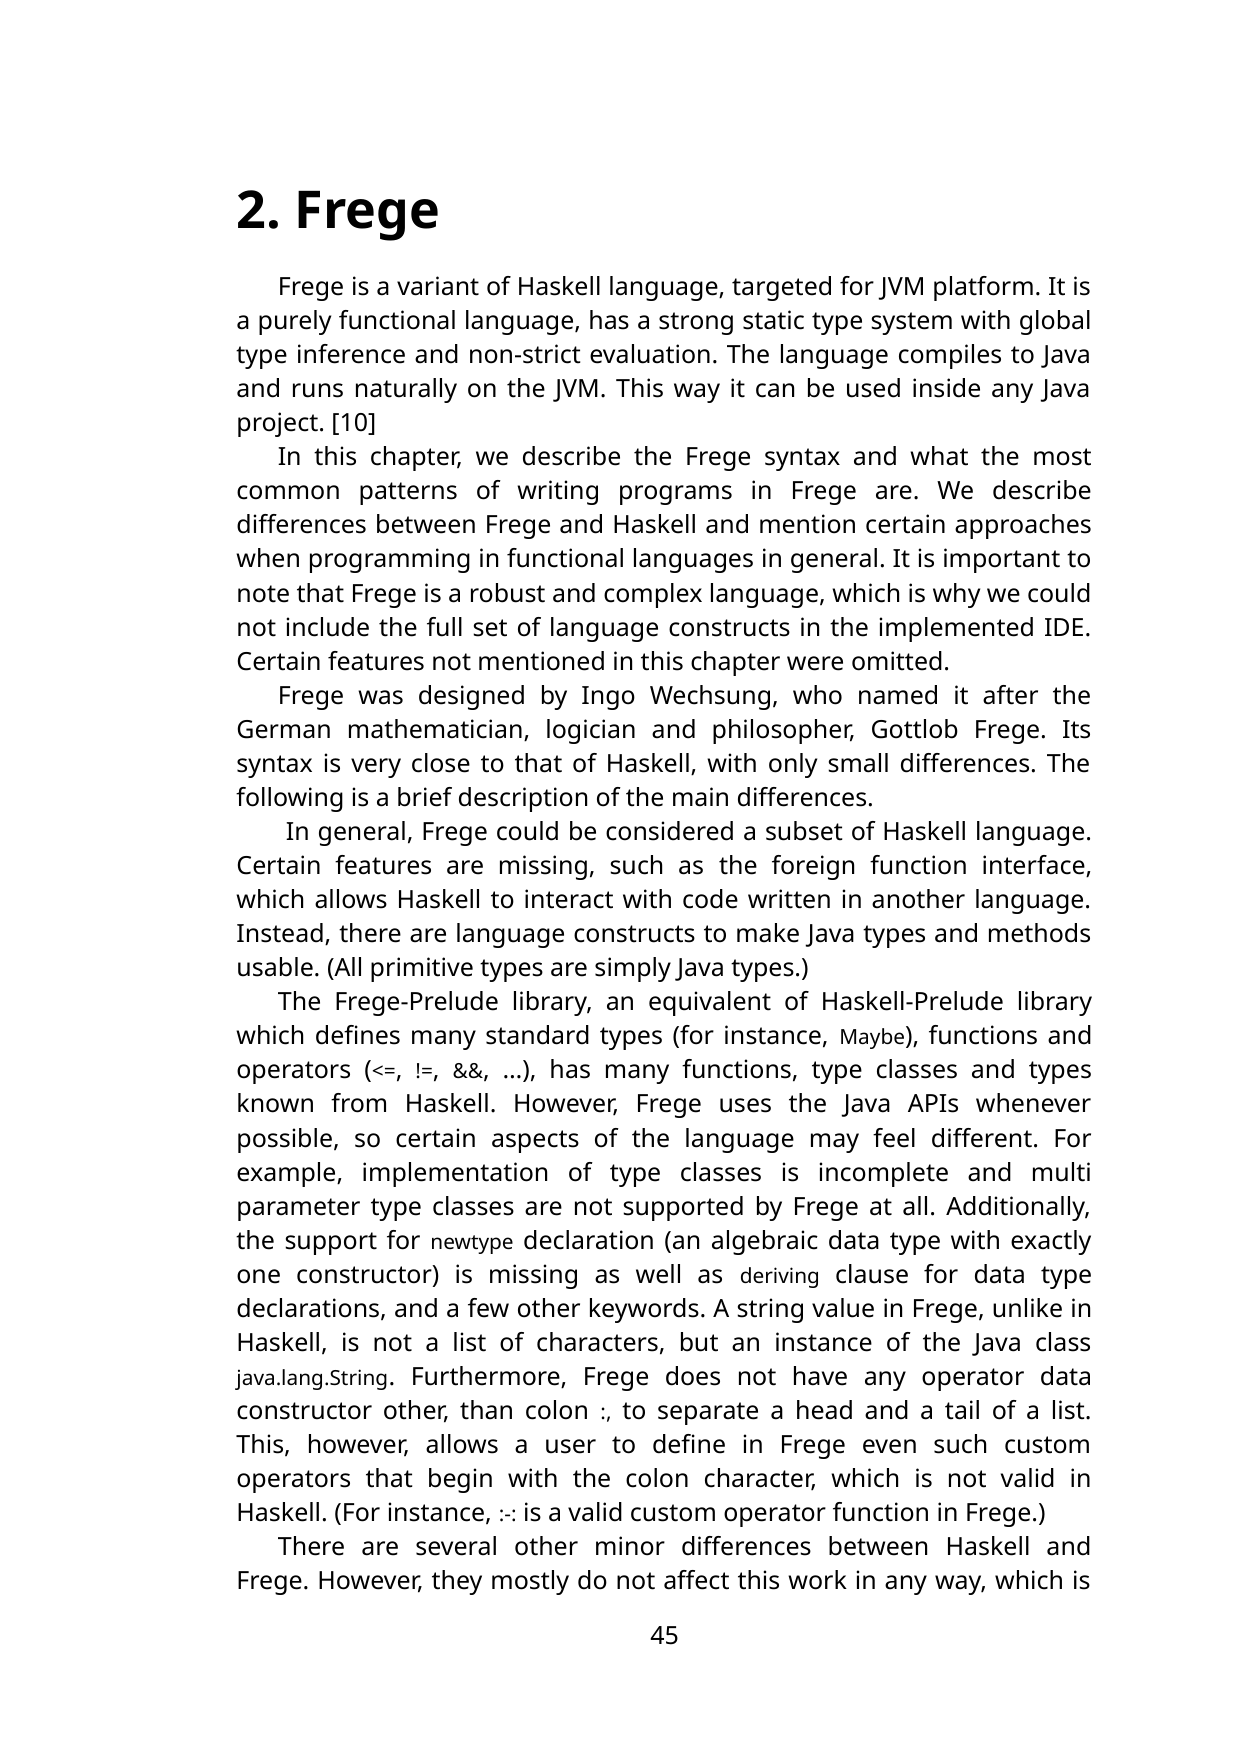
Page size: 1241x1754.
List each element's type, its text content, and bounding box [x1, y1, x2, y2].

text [236, 1529, 1092, 1597]
subtitle 2. Frege [236, 173, 1092, 244]
text In general, Frege could be considered a subset of Haskell language. Certain features are missing, such as the foreign function interface, which allows Haskell to interact with code written in another language. Instead, there are language constructs to make Java types and methods usable. (All primitive types are simply Java types.) [236, 814, 1092, 984]
text Frege is a variant of Haskell language, targeted for JVM platform. It is a purely functional language, has a strong static type system with global type inference and non-strict evaluation. The language compiles to Java and runs naturally on the JVM. This way it can be used inside any Java project. [10] [236, 269, 1092, 439]
text The Frege-Prelude library, an equivalent of Haskell-Prelude library which defines many standard types (for instance, Maybe), functions and operators (<=, !=, &&, …), has many functions, type classes and types known from Haskell. However, Frege uses the Java APIs whenever possible, so certain aspects of the language may feel different. For example, implementation of type classes is incomplete and multi parameter type classes are not supported by Frege at all. Additionally, the support for newtype declaration (an algebraic data type with exactly one constructor) is missing as well as deriving clause for data type declarations, and a few other keywords. A string value in Frege, unlike in Haskell, is not a list of characters, but an instance of the Java class java.lang.String. Furthermore, Frege does not have any operator data constructor other, than colon :, to separate a head and a tail of a list. This, however, allows a user to define in Frege even such custom operators that begin with the colon character, which is not valid in Haskell. (For instance, :-: is a valid custom operator function in Frege.) [236, 984, 1092, 1529]
text Frege was designed by Ingo Wechsung, who named it after the German mathematician, logician and philosopher, Gottlob Frege. Its syntax is very close to that of Haskell, with only small differences. The following is a brief description of the main differences. [236, 677, 1092, 814]
text In this chapter, we describe the Frege syntax and what the most common patterns of writing programs in Frege are. We describe differences between Frege and Haskell and mention certain approaches when programming in functional languages in general. It is important to note that Frege is a robust and complex language, which is why we could not include the full set of language constructs in the implemented IDE. Certain features not mentioned in this chapter were omitted. [236, 439, 1092, 677]
